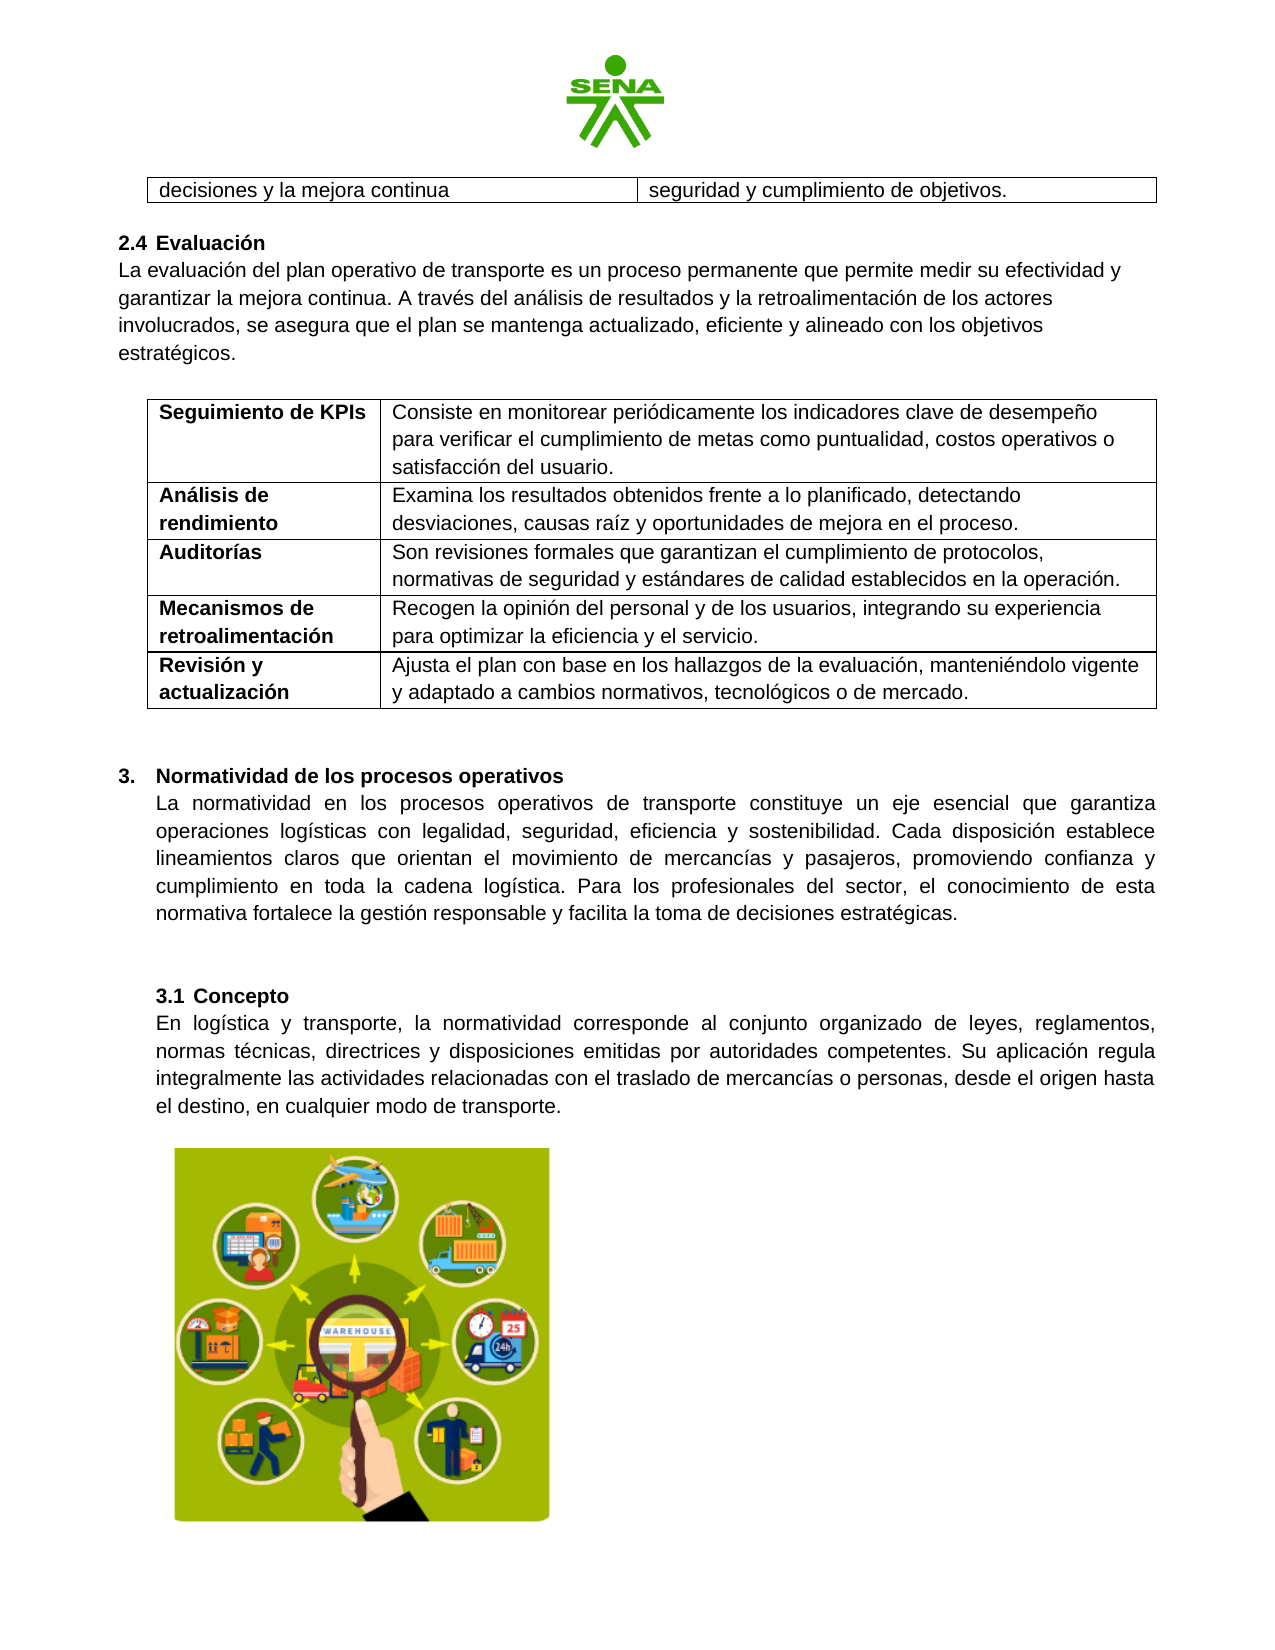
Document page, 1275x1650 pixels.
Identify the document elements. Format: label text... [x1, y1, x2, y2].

table_cell Auditorías [148, 540, 380, 595]
picture [174, 1148, 550, 1524]
table_cell Ajusta el plan con base en los hallazgos de la evaluación, manteniéndolo vigente y adaptado a cambios normativos, tecnológicos o de mercado. [381, 653, 1156, 708]
picture [566, 55, 664, 148]
table_cell Revisión y actualización [148, 653, 380, 708]
list Normatividad de los procesos operativos [118, 764, 1157, 788]
table_cell Examina los resultados obtenidos frente a lo planificado, detectando desviaciones, causas raíz y oportunidades de mejora en el proceso. [381, 483, 1156, 539]
table_header Consiste en monitorear periódicamente los indicadores clave de desempeño para verificar el cumplimiento de metas como puntualidad, costos operativos o satisfacción del usuario. [381, 400, 1156, 482]
text La normatividad en los procesos operativos de transporte constituye un eje esencial que garantiza operaciones logísticas con legalidad, seguridad, eficiencia y sostenibilidad. Cada disposición establece lineamientos claros que orientan el movimiento de mercancías y pasajeros, promoviendo confianza y cumplimiento en toda la cadena logística. Para los profesionales del sector, el conocimiento de esta normativa fortalece la gestión responsable y facilita la toma de decisiones estratégicas. [156, 791, 1157, 925]
text En logística y transporte, la normatividad corresponde al conjunto organizado de leyes, reglamentos, normas técnicas, directrices y disposiciones emitidas por autoridades competentes. Su aplicación regula integralmente las actividades relacionadas con el traslado de mercancías o personas, desde el origen hasta el destino, en cualquier modo de transporte. [156, 1011, 1157, 1118]
text La evaluación del plan operativo de transporte es un proceso permanente que permite medir su efectividad y garantizar la mejora continua. A través del análisis de resultados y la retroalimentación de los actores involucrados, se asegura que el plan se mantenga actualizado, eficiente y alineado con los objetivos estratégicos. [118, 258, 1157, 365]
table_cell Son revisiones formales que garantizan el cumplimiento de protocolos, normativas de seguridad y estándares de calidad establecidos en la operación. [381, 540, 1156, 595]
table_header Seguimiento de KPIs [148, 400, 380, 482]
table_cell Recogen la opinión del personal y de los usuarios, integrando su experiencia para optimizar la eficiencia y el servicio. [381, 596, 1156, 651]
table_cell Mecanismos de retroalimentación [148, 596, 380, 651]
list Evaluación [118, 231, 1157, 255]
table_cell Análisis de rendimiento [148, 483, 380, 539]
list Concepto [156, 984, 1157, 1008]
